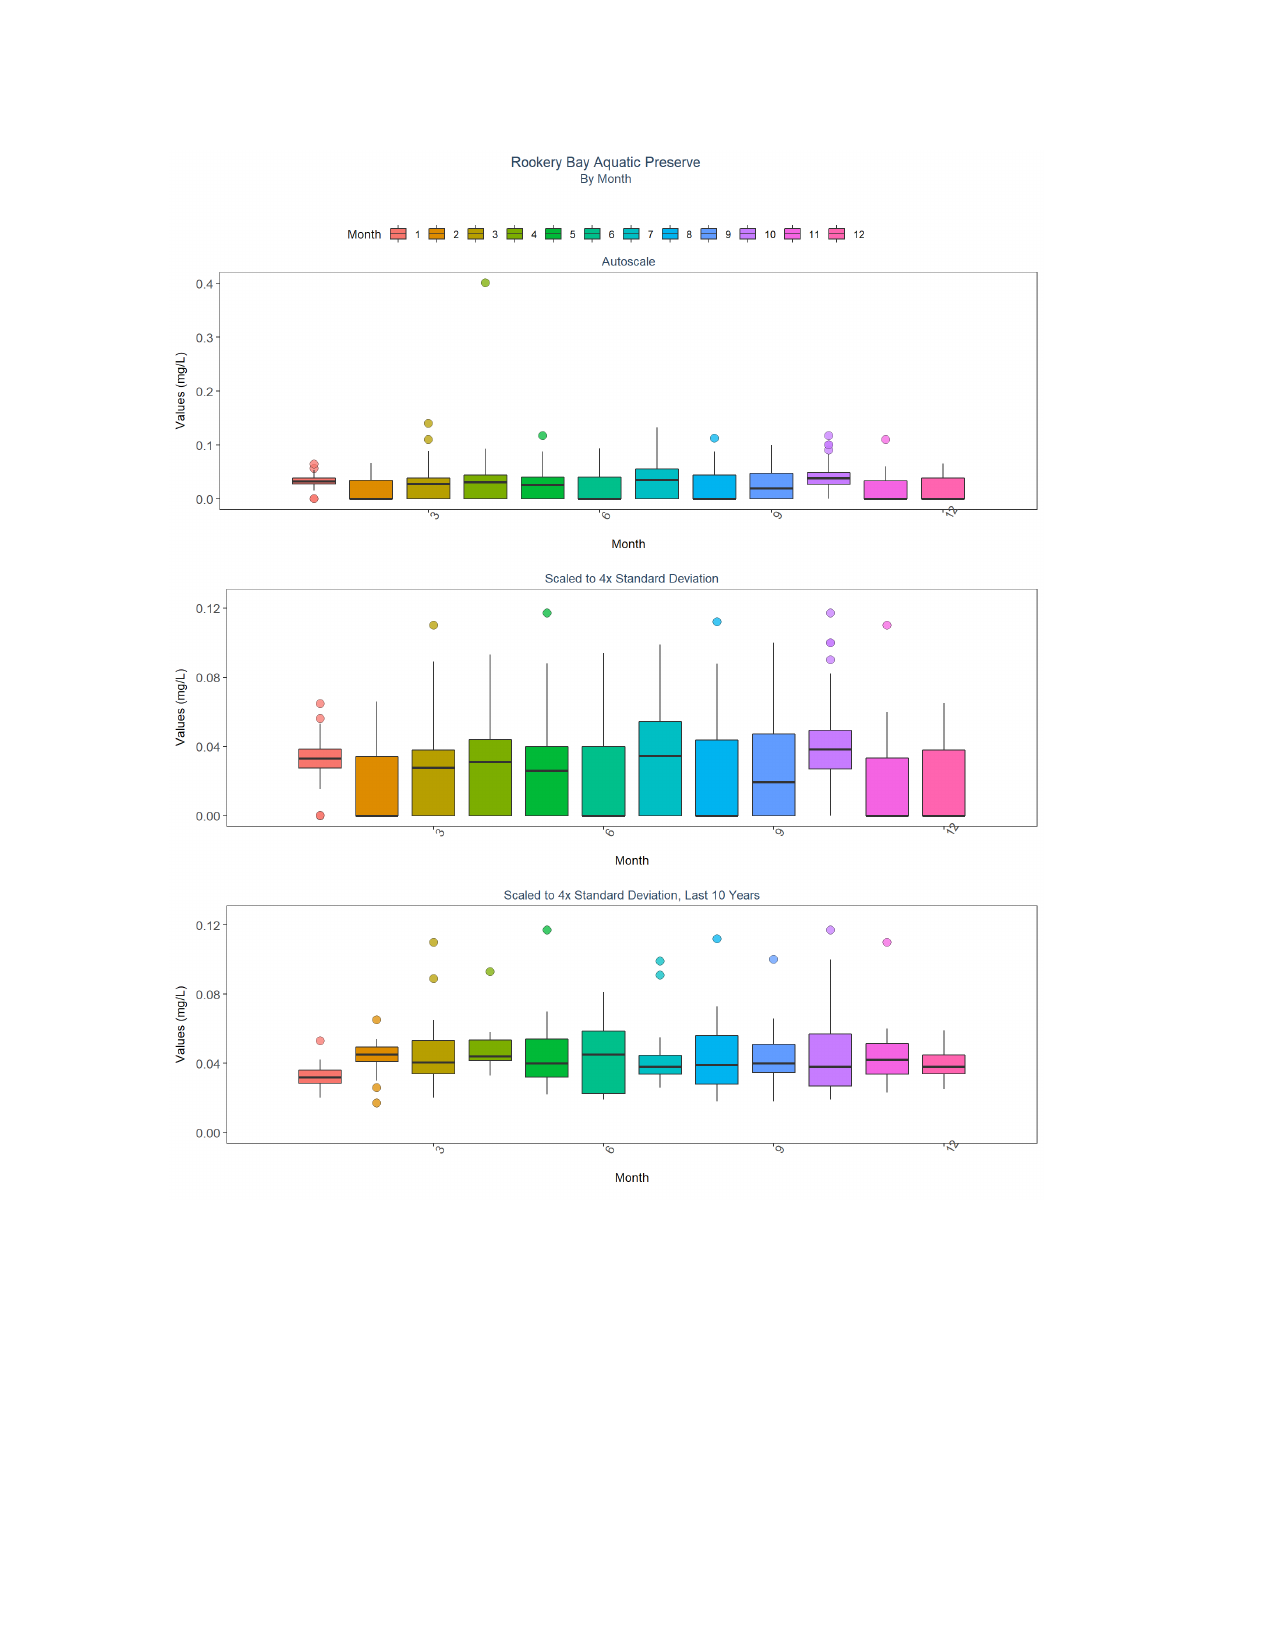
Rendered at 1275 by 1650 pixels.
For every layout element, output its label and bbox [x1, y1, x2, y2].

picture [168, 150, 1044, 1200]
